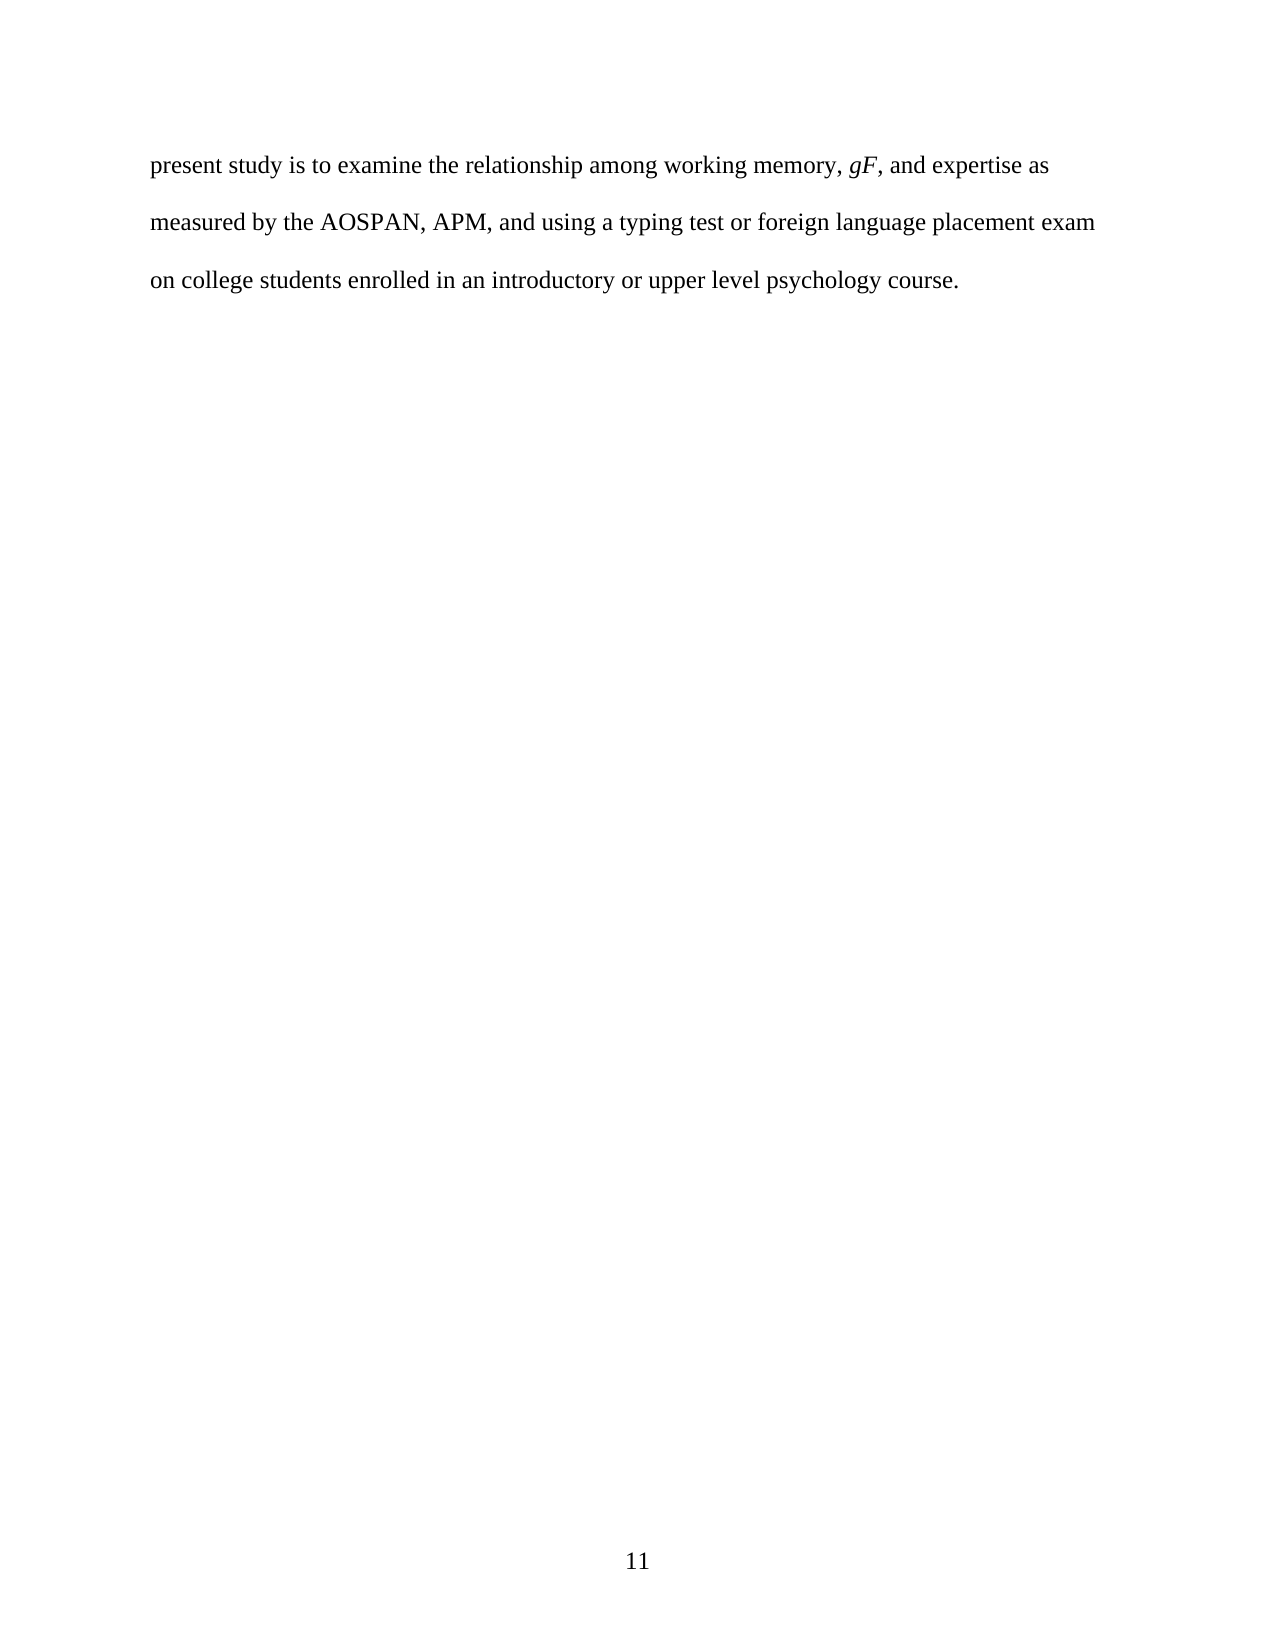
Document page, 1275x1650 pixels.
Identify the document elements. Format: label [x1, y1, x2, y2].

text [150, 150, 1125, 294]
